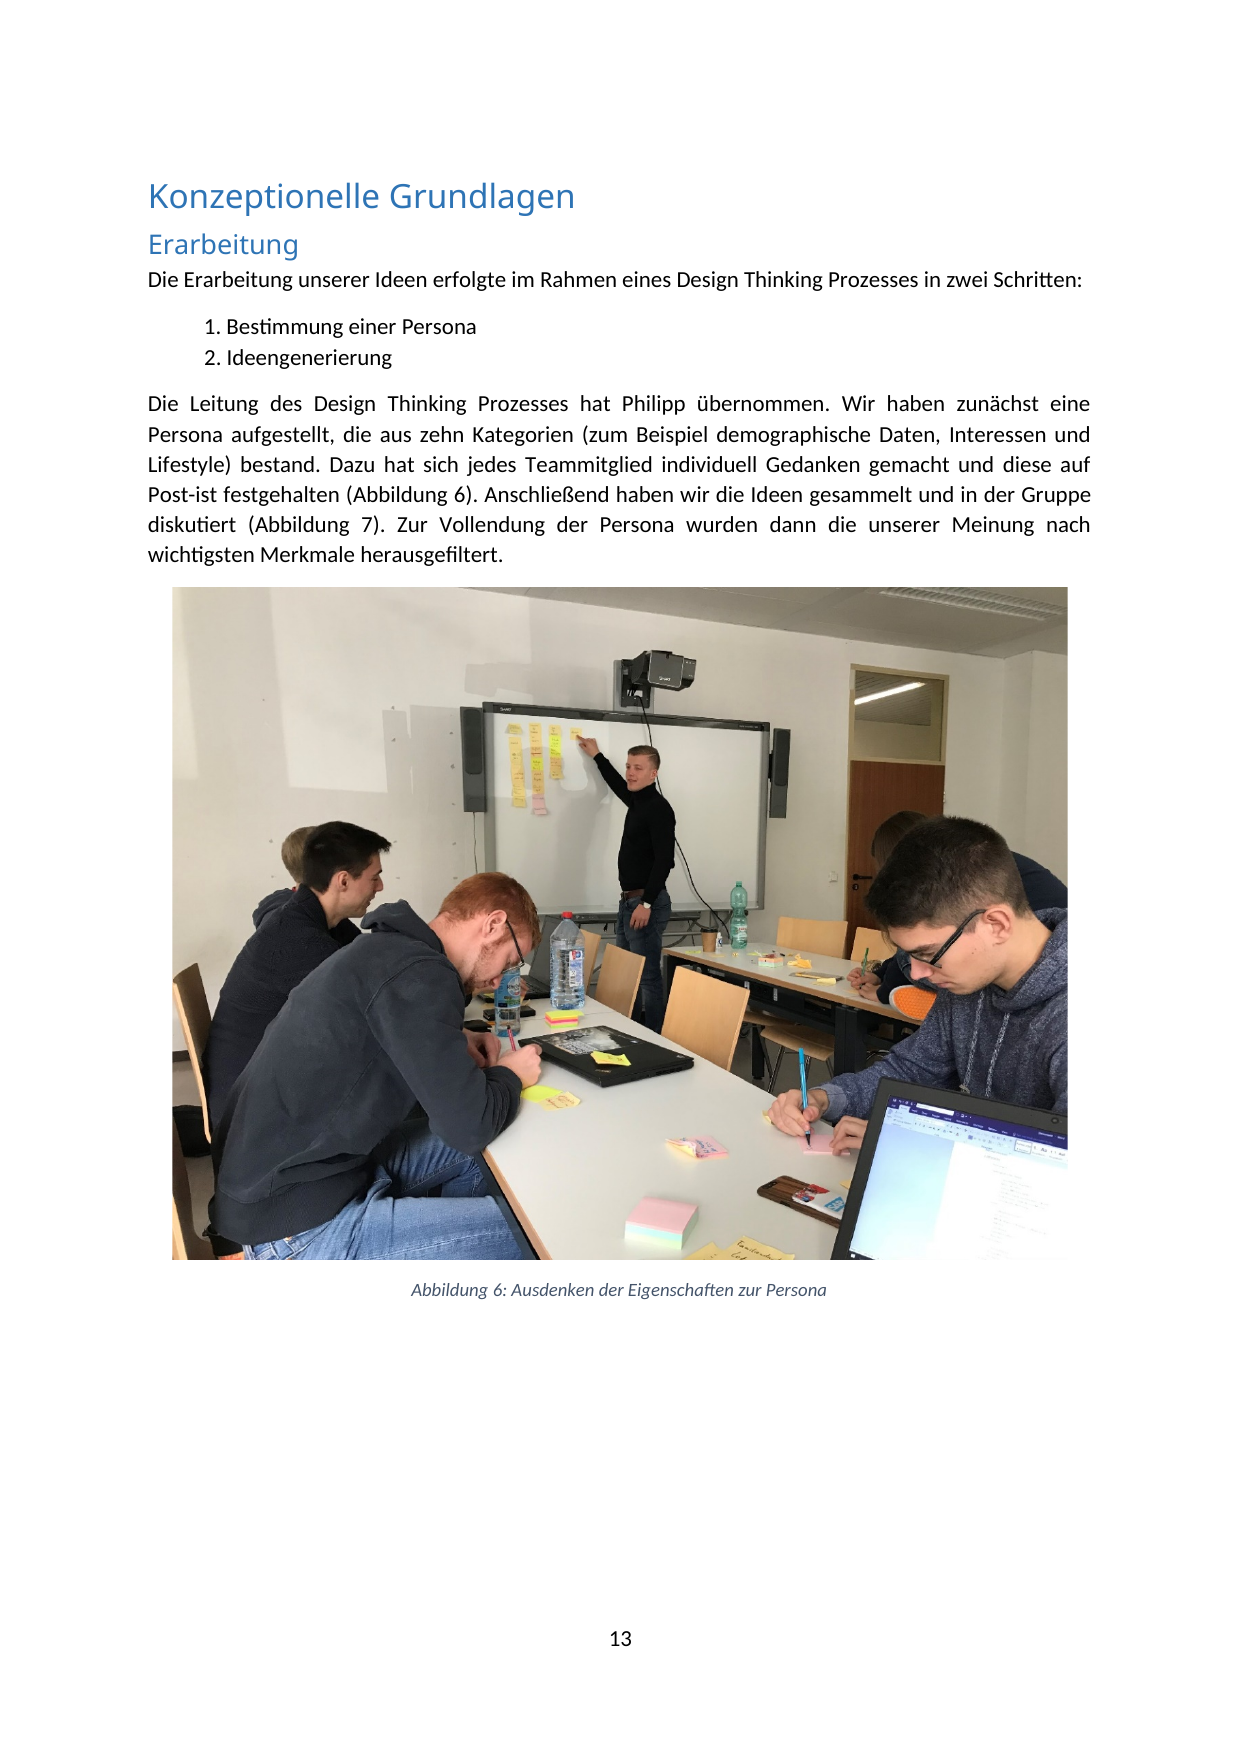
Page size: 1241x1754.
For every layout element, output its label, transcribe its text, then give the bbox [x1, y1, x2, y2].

text 1. Bestimmung einer Persona [148, 312, 1093, 340]
picture [172, 587, 1068, 1260]
text 2. Ideengenerierung [148, 343, 1093, 371]
text Die Leitung des Design Thinking Prozesses hat Philipp übernommen. Wir haben zunächst eine Persona aufgestellt, die aus zehn Kategorien (zum Beispiel demographische Daten, Interessen und Lifestyle) bestand. Dazu hat sich jedes Teammitglied individuell Gedanken gemacht und diese auf Post-ist festgehalten (Abbildung 6). Anschließend haben wir die Ideen gesammelt und in der Gruppe diskutiert (Abbildung 7). Zur Vollendung der Persona wurden dann die unserer Meinung nach wichtigsten Merkmale herausgefiltert. [148, 389, 1093, 568]
subtitle Erarbeitung [148, 226, 1093, 263]
subtitle Konzeptionelle Grundlagen [148, 173, 1093, 218]
text Die Erarbeitung unserer Ideen erfolgte im Rahmen eines Design Thinking Prozesses in zwei Schritten: [148, 266, 1093, 293]
